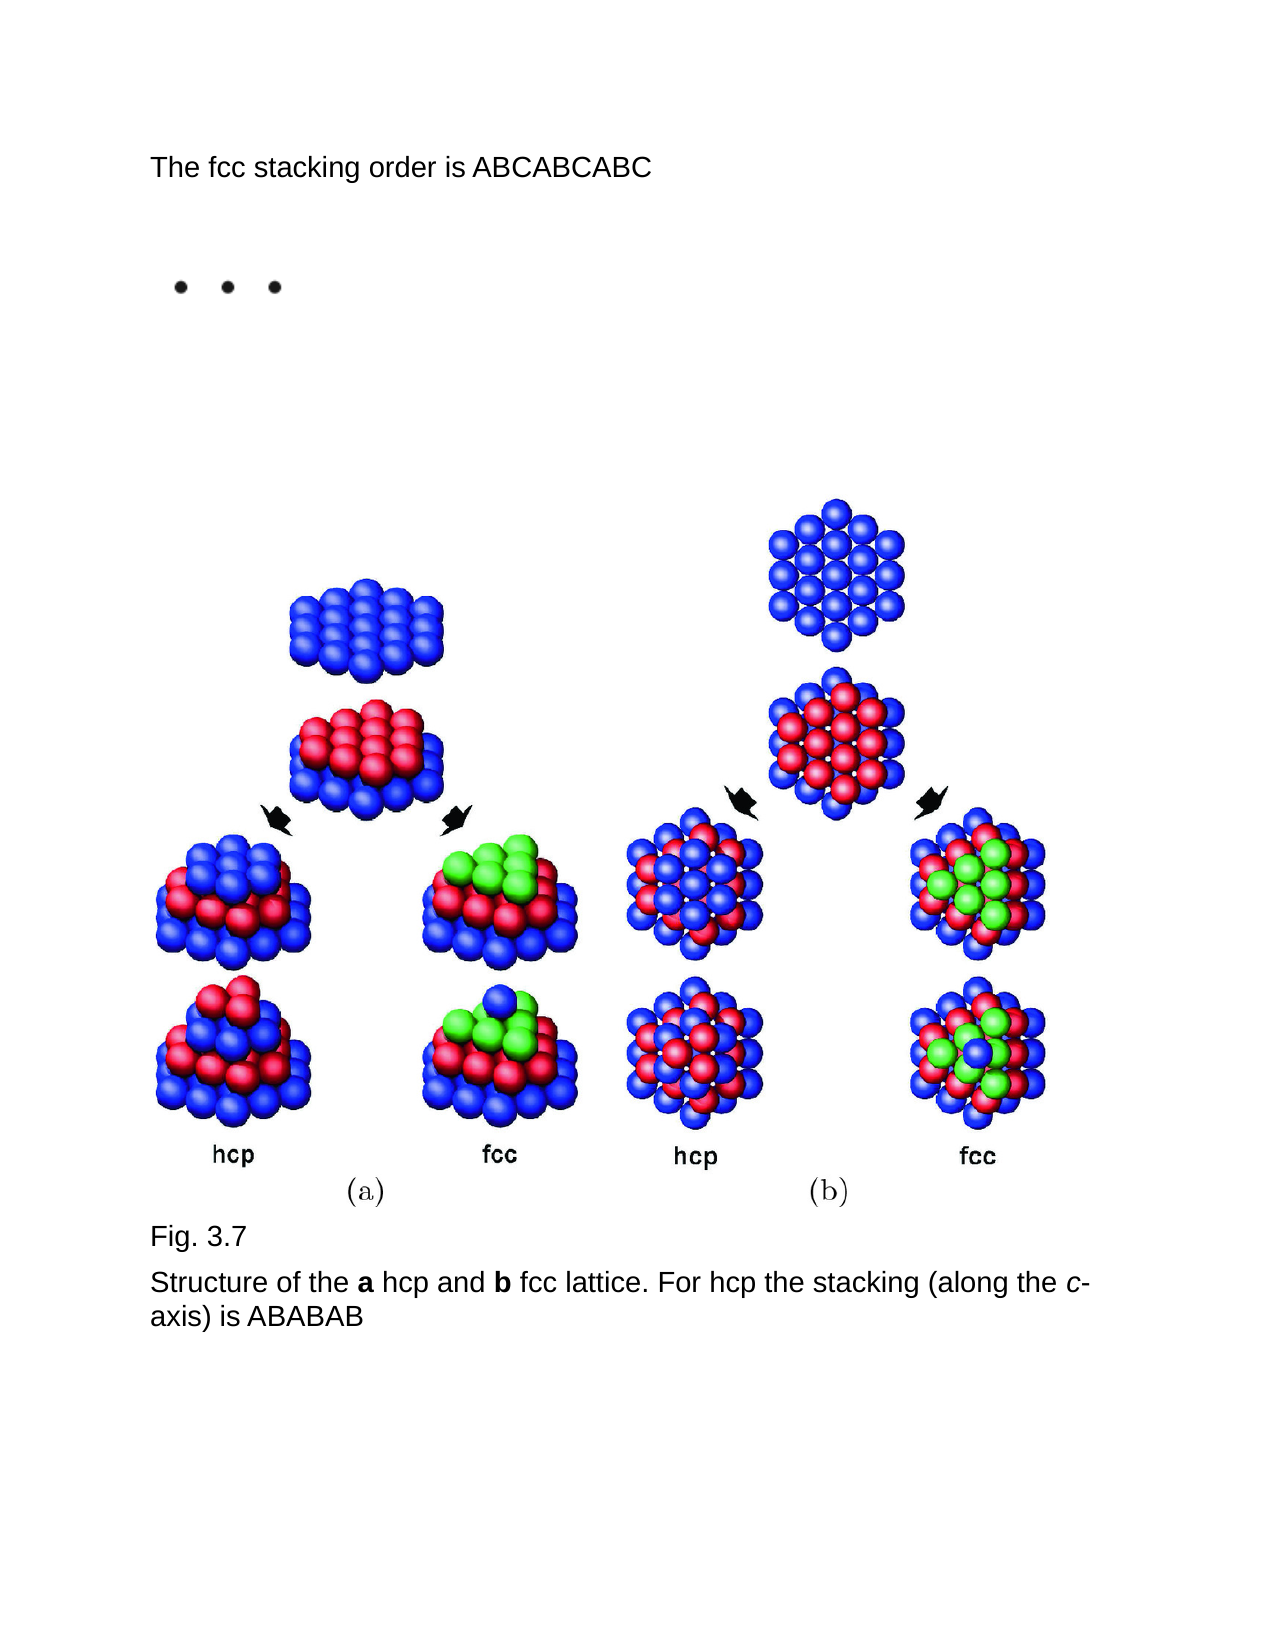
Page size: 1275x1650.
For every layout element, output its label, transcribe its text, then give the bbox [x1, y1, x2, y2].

picture [150, 494, 1050, 1207]
text Fig. 3.7 [150, 1219, 1125, 1253]
text Structure of the a hcp and b fcc lattice. For hcp the stacking (along the c-axis) is ABABAB [150, 1265, 1125, 1332]
text The fcc stacking order is ABCABCABC [150, 150, 1125, 183]
picture [150, 196, 297, 390]
